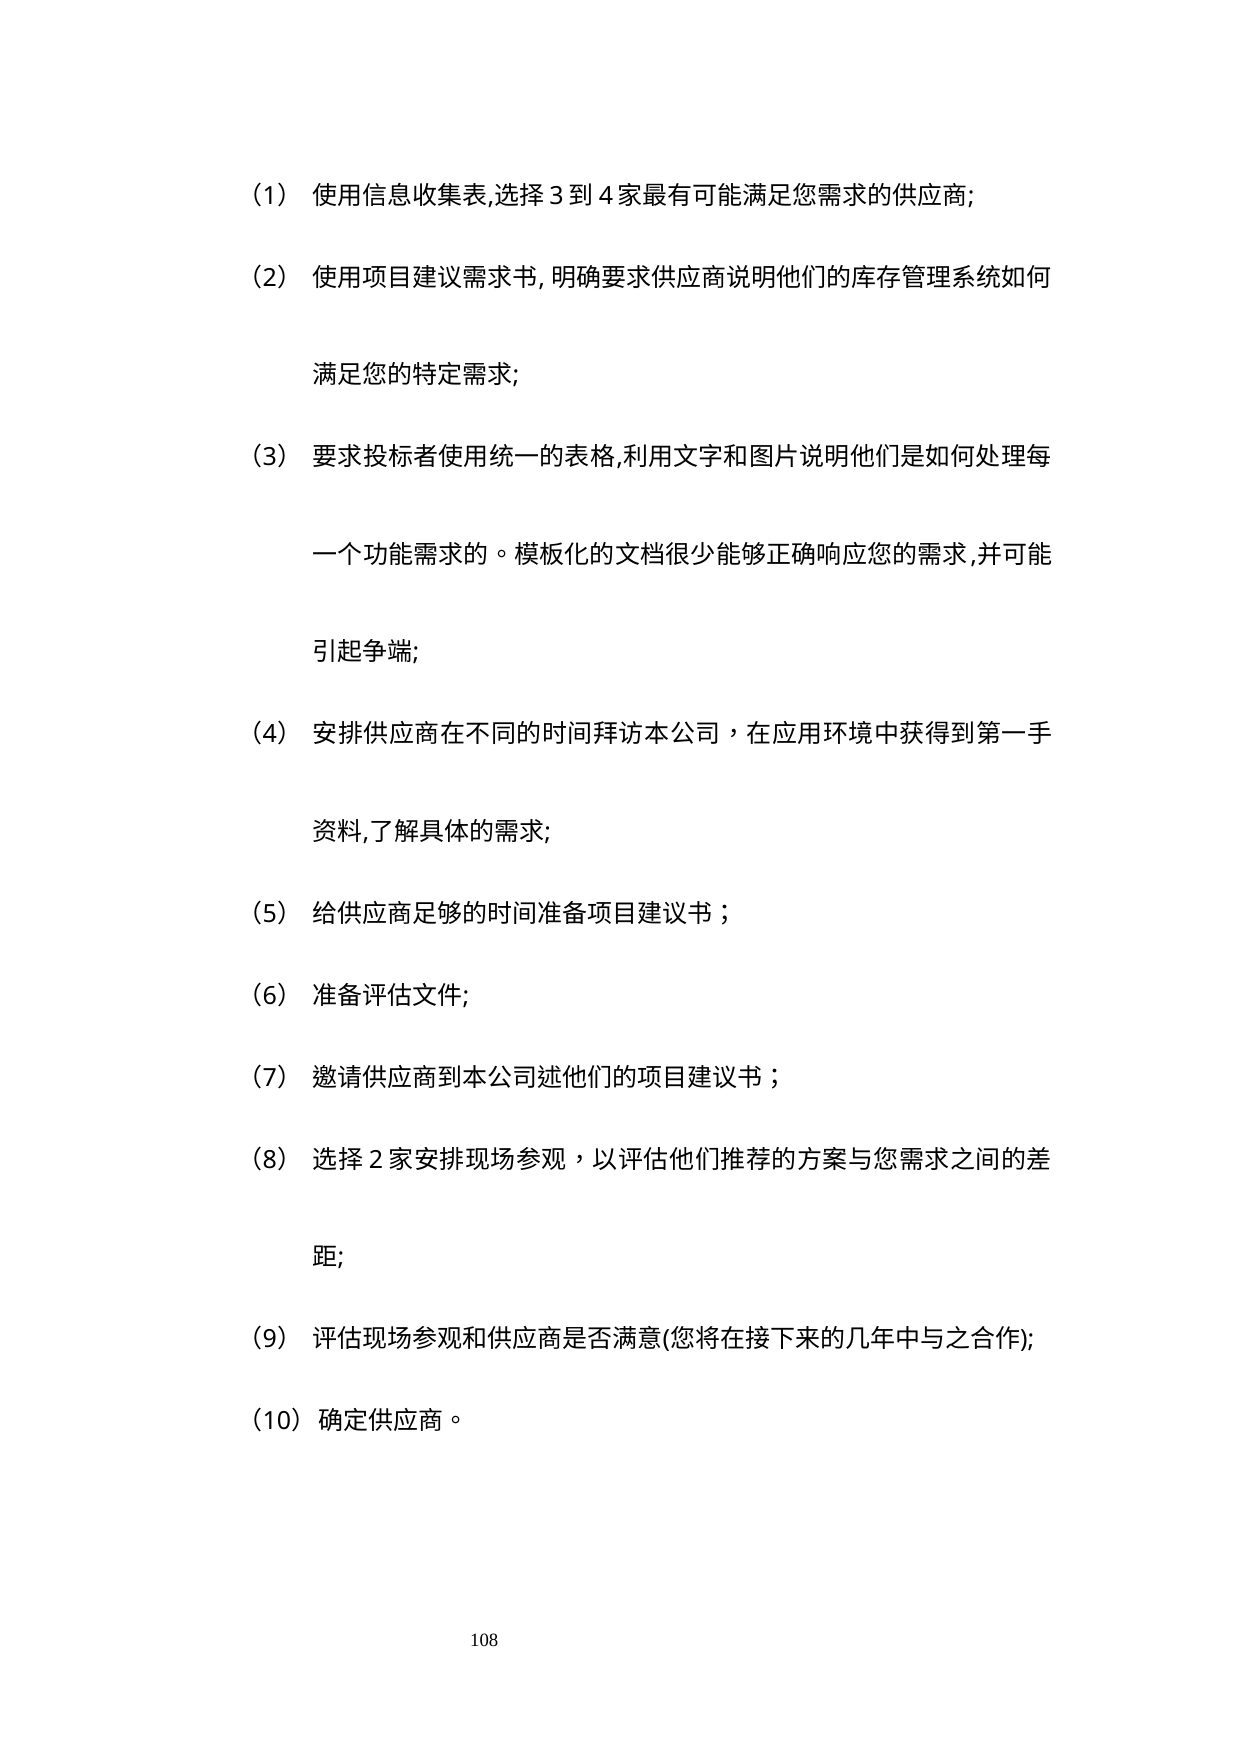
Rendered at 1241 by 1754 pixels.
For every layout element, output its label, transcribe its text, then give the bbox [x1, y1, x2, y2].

list 安排供应商在不同的时间拜访本公司，在应用环境中获得到第一手 资料,了解具体的需求; [237, 700, 1053, 863]
list 使用项目建议需求书, 明确要求供应商说明他们的库存管理系统如何满足您的特定需求; [237, 244, 1053, 406]
list 使用信息收集表,选择3到4家最有可能满足您需求的供应商; [237, 162, 1053, 227]
list 要求投标者使用统一的表格,利用文字和图片说明他们是如何处理每一个功能需求的。模板化的文档很少能够正确响应您的需求,并可能引起争端; [237, 423, 1053, 683]
list 选择2家安排现场参观，以评估他们推荐的方案与您需求之间的差距; [237, 1126, 1053, 1288]
list 确定供应商。 [237, 1387, 1053, 1452]
list 给供应商足够的时间准备项目建议书； [237, 880, 1053, 945]
list 邀请供应商到本公司述他们的项目建议书； [237, 1044, 1053, 1109]
list 准备评估文件; [237, 962, 1053, 1027]
list 评估现场参观和供应商是否满意(您将在接下来的几年中与之合作); [237, 1305, 1053, 1370]
